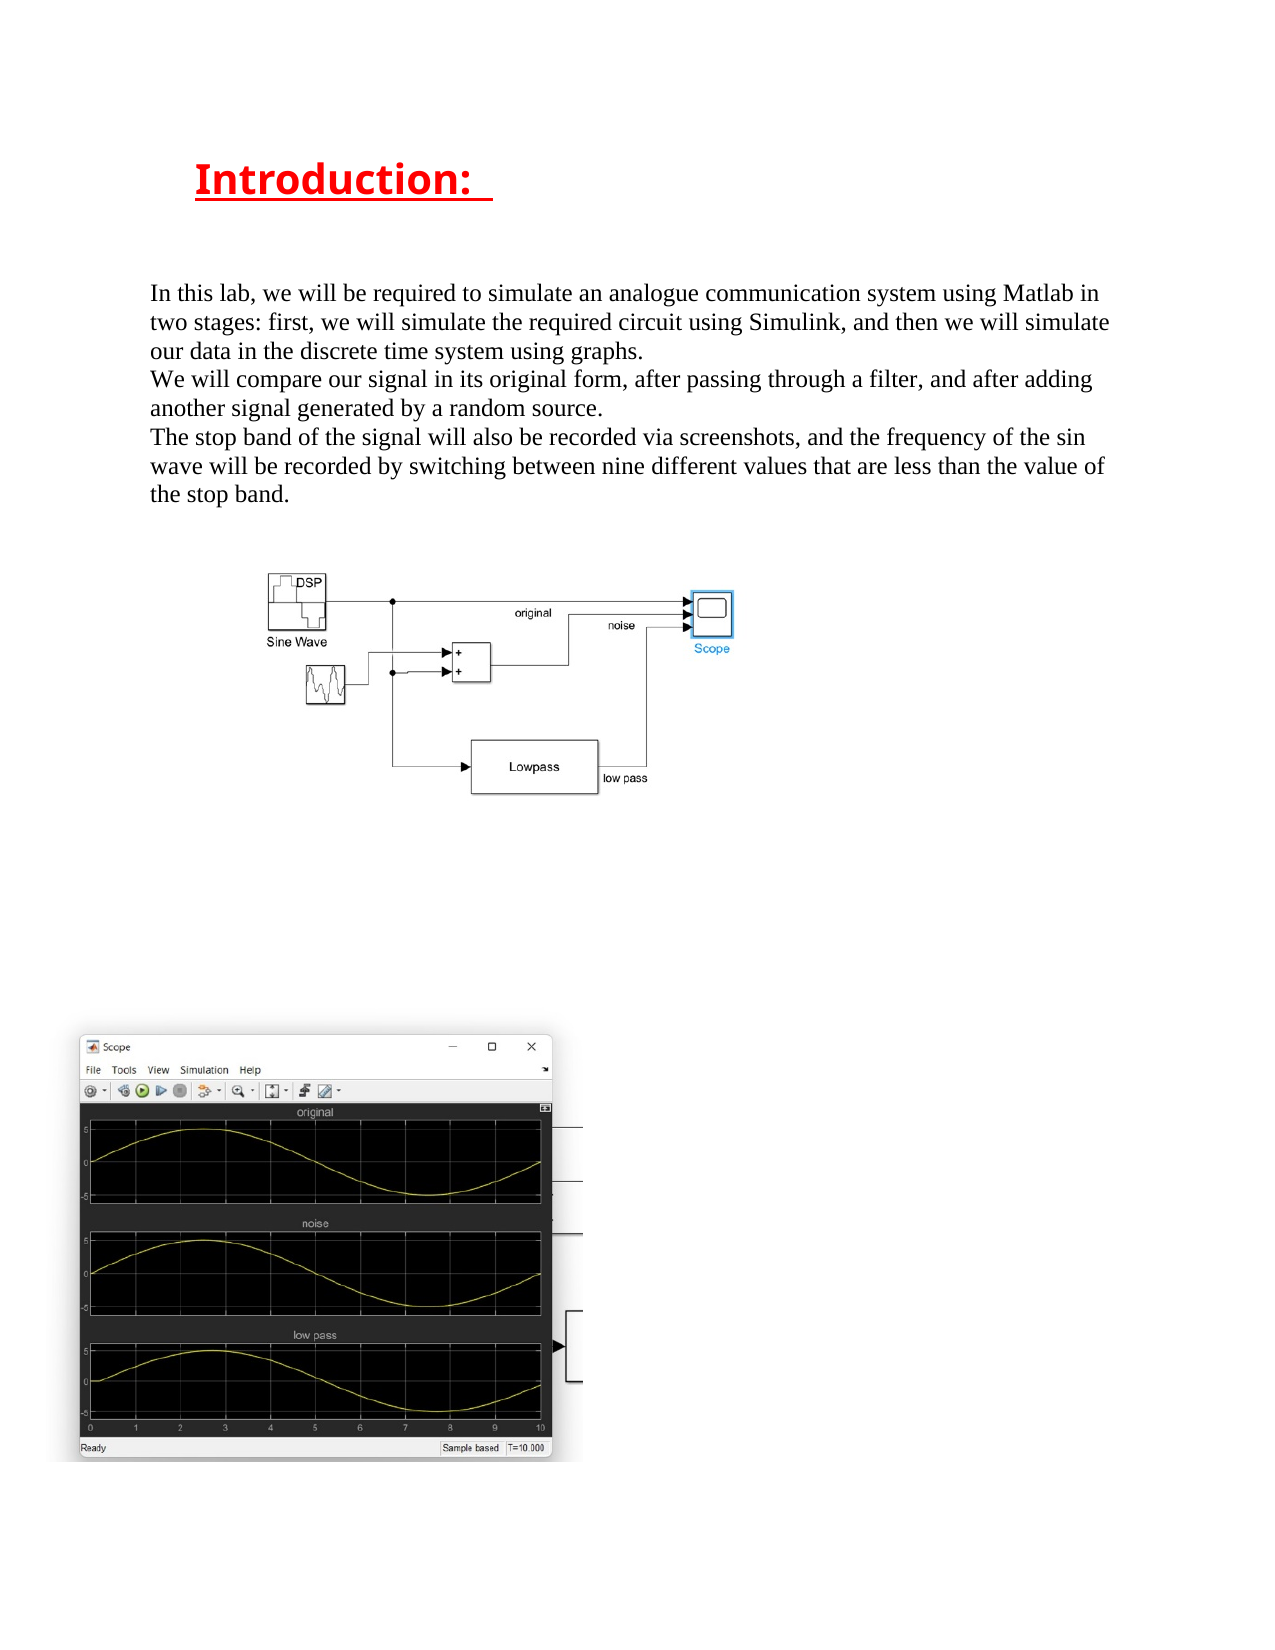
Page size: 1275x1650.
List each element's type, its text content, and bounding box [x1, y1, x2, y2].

picture [46, 1005, 583, 1462]
text Introduction: [150, 150, 1125, 207]
picture [150, 508, 839, 875]
